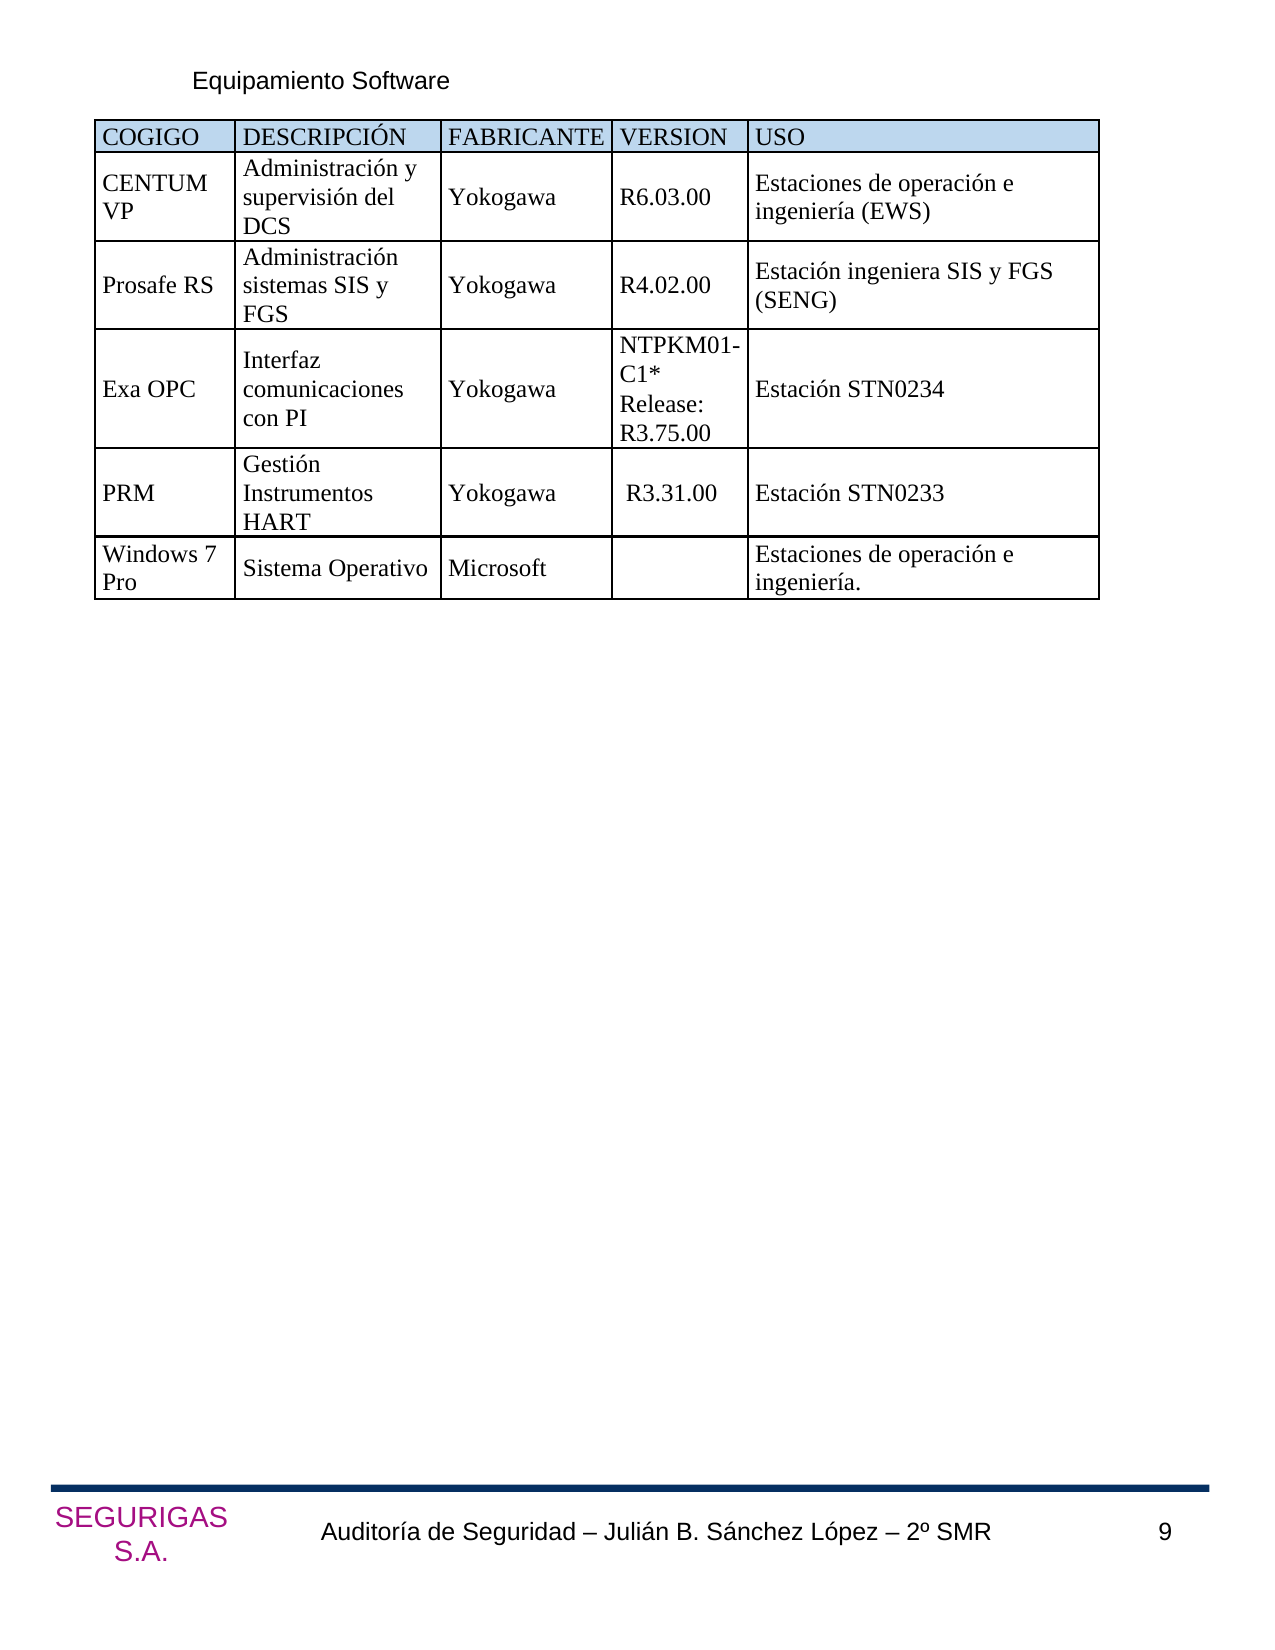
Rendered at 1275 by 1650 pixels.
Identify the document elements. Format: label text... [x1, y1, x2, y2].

table_cell NTPKM01-C1* [613, 330, 747, 387]
table_header VERSION [613, 121, 747, 151]
table_cell Yokogawa [442, 242, 611, 328]
table_header COGIGO [96, 121, 234, 151]
table_cell Estaciones de operación e ingeniería. [749, 538, 1098, 598]
table_header FABRICANTE [442, 121, 611, 151]
table_cell Release: R3.75.00 [613, 388, 747, 447]
table_cell Sistema Operativo [236, 538, 440, 598]
table_cell [613, 538, 747, 598]
table_cell Microsoft [442, 538, 611, 598]
table_cell R6.03.00 [613, 153, 747, 239]
table_cell CENTUM VP [96, 153, 234, 239]
table_cell Exa OPC [96, 330, 234, 447]
table_cell Yokogawa [442, 330, 611, 447]
table_cell Yokogawa [442, 449, 611, 535]
table_cell Estación STN0233 [749, 449, 1098, 535]
table_header USO [749, 121, 1098, 151]
table_cell Interfaz comunicaciones con PI [236, 330, 440, 447]
table_cell Yokogawa [442, 153, 611, 239]
table_cell Gestión Instrumentos HART [236, 449, 440, 535]
table_cell Prosafe RS [96, 242, 234, 328]
text Equipamiento Software [141, 66, 1172, 94]
table_cell Windows 7 Pro [96, 538, 234, 598]
table_cell PRM [96, 449, 234, 535]
table_cell Estación ingeniera SIS y FGS (SENG) [749, 242, 1098, 328]
table_cell Administración sistemas SIS y FGS [236, 242, 440, 328]
table_cell Estación STN0234 [749, 330, 1098, 447]
table_cell Administración y supervisión del DCS [236, 153, 440, 239]
table_cell Estaciones de operación e ingeniería (EWS) [749, 153, 1098, 239]
table_header DESCRIPCIÓN [236, 121, 440, 151]
table_cell R4.02.00 [613, 242, 747, 328]
table_cell R3.31.00 [613, 449, 747, 535]
